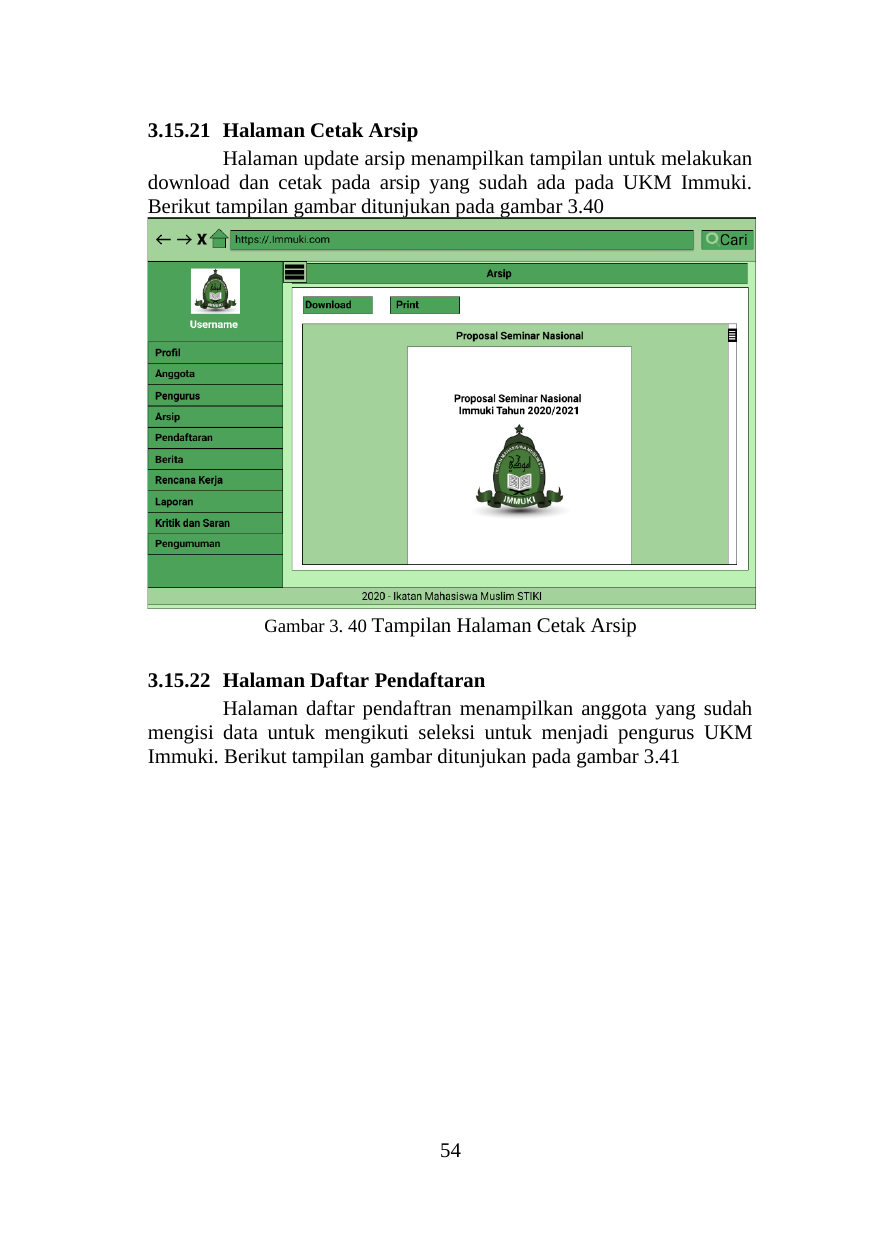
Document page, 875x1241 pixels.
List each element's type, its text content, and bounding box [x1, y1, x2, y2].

text Halaman daftar pendaftran menampilkan anggota yang sudah mengisi data untuk mengikuti seleksi untuk menjadi pengurus UKM Immuki. Berikut tampilan gambar ditunjukan pada gambar 3.41 [148, 696, 753, 768]
text Halaman update arsip menampilkan tampilan untuk melakukan download dan cetak pada arsip yang sudah ada pada UKM Immuki. Berikut tampilan gambar ditunjukan pada gambar 3.40 [148, 146, 753, 217]
picture [147, 217, 756, 609]
subtitle 3.15.21 Halaman Cetak Arsip [148, 118, 753, 142]
text Gambar 3. 40 Tampilan Halaman Cetak Arsip [148, 612, 753, 637]
subtitle 3.15.22 Halaman Daftar Pendaftaran [148, 668, 753, 692]
